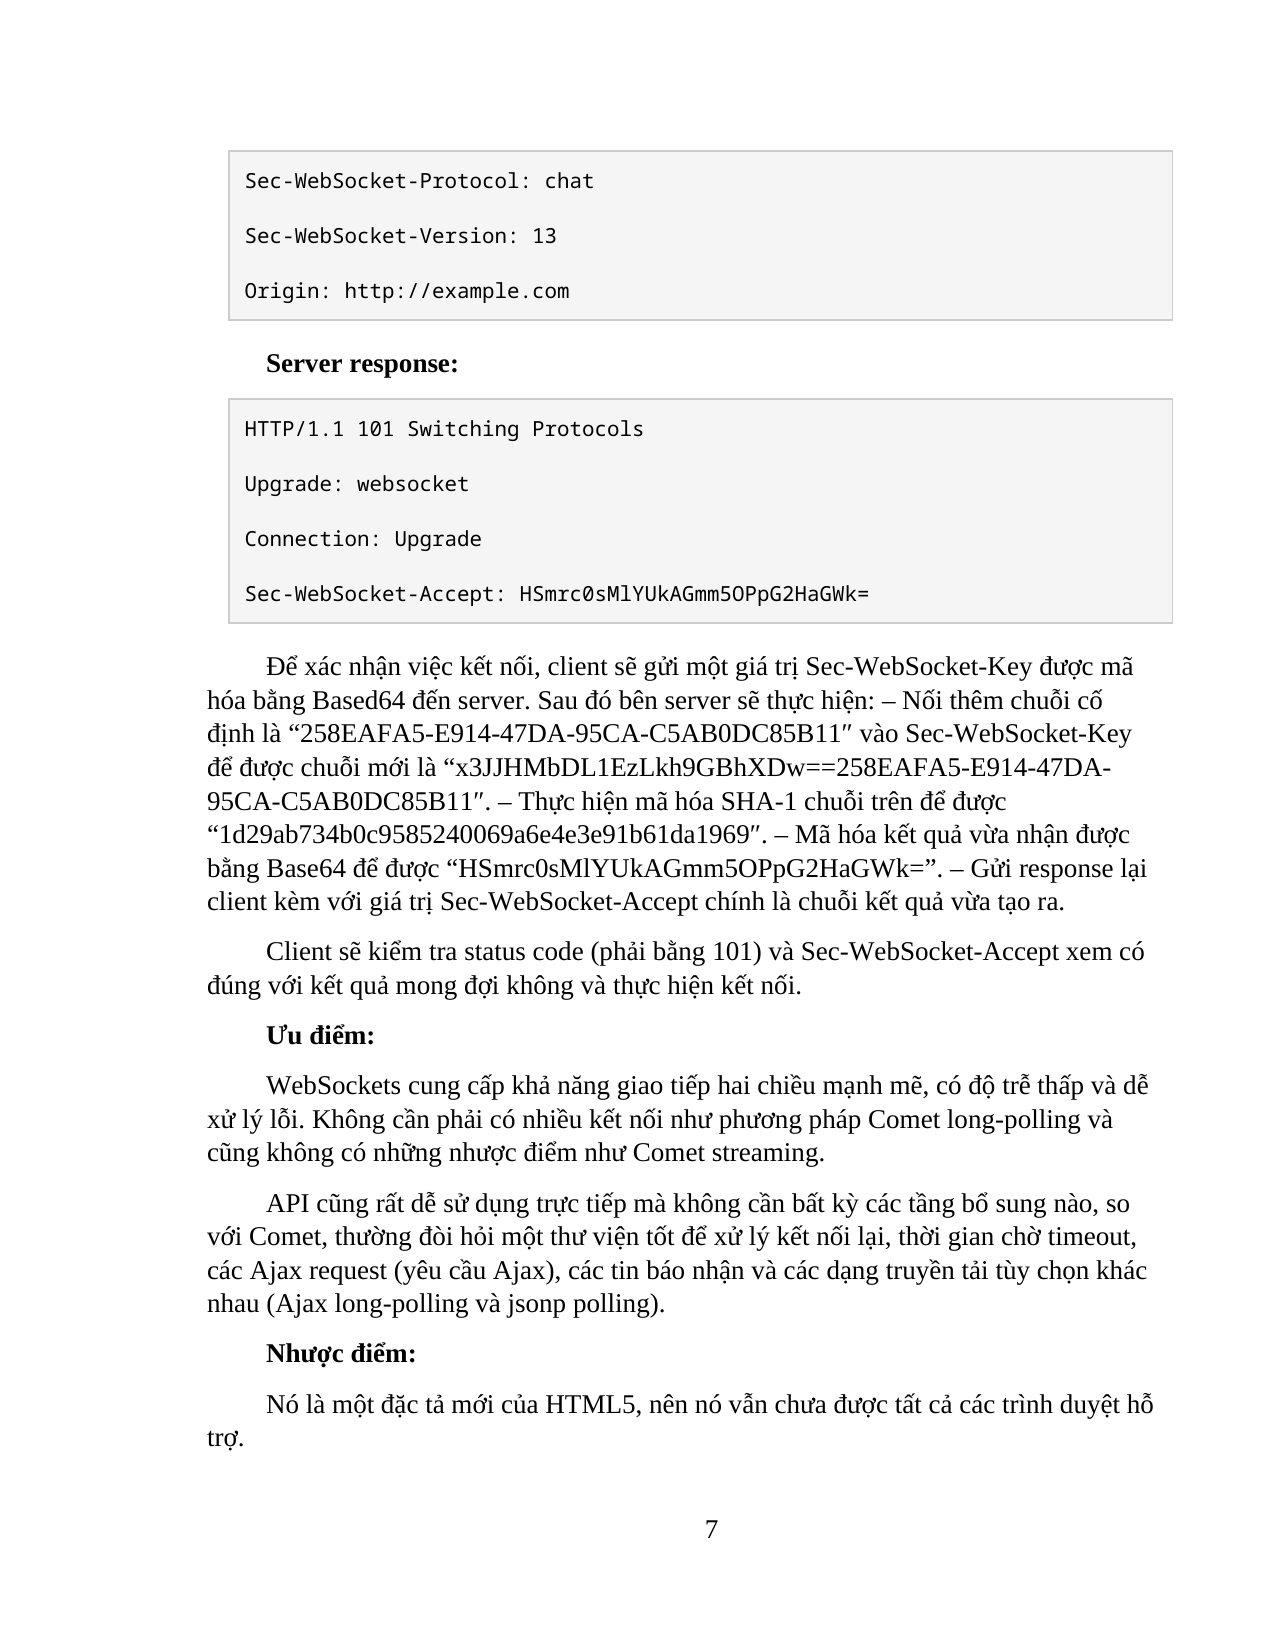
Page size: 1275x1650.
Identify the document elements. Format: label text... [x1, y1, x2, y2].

text Nhược điểm: [207, 1338, 1157, 1369]
text Để xác nhận việc kết nối, client sẽ gửi một giá trị Sec-WebSocket-Key được mã hóa bằng Based64 đến server. Sau đó bên server sẽ thực hiện: – Nối thêm chuỗi cố định là “258EAFA5-E914-47DA-95CA-C5AB0DC85B11″ vào Sec-WebSocket-Key để được chuỗi mới là “x3JJHMbDL1EzLkh9GBhXDw==258EAFA5-E914-47DA-95CA-C5AB0DC85B11″. – Thực hiện mã hóa SHA-1 chuỗi trên để được “1d29ab734b0c9585240069a6e4e3e91b61da1969″. – Mã hóa kết quả vừa nhận được bằng Base64 để được “HSmrc0sMlYUkAGmm5OPpG2HaGWk=”. – Gửi response lại client kèm với giá trị Sec-WebSocket-Accept chính là chuỗi kết quả vừa tạo ra. [207, 651, 1157, 916]
text Sec-WebSocket-Accept: HSmrc0sMlYUkAGmm5OPpG2HaGWk= [230, 563, 1172, 622]
text Upgrade: websocket [230, 453, 1172, 497]
text Client sẽ kiểm tra status code (phải bằng 101) và Sec-WebSocket-Accept xem có đúng với kết quả mong đợi không và thực hiện kết nối. [207, 936, 1157, 1000]
text Sec-WebSocket-Protocol: chat [230, 152, 1172, 194]
text API cũng rất dễ sử dụng trực tiếp mà không cần bất kỳ các tầng bổ sung nào, so với Comet, thường đòi hỏi một thư viện tốt để xử lý kết nối lại, thời gian chờ timeout, các Ajax request (yêu cầu Ajax), các tin báo nhận và các dạng truyền tải tùy chọn khác nhau (Ajax long-polling và jsonp polling). [207, 1187, 1157, 1318]
text Nó là một đặc tả mới của HTML5, nên nó vẫn chưa được tất cả các trình duyệt hỗ trợ. [207, 1388, 1157, 1452]
text Ưu điểm: [207, 1019, 1157, 1050]
text HTTP/1.1 101 Switching Protocols [230, 400, 1172, 442]
text Sec-WebSocket-Version: 13 [230, 205, 1172, 250]
text Connection: Upgrade [230, 508, 1172, 553]
text WebSockets cung cấp khả năng giao tiếp hai chiều mạnh mẽ, có độ trễ thấp và dễ xử lý lỗi. Không cần phải có nhiều kết nối như phương pháp Comet long-polling và cũng không có những nhược điểm như Comet streaming. [207, 1069, 1157, 1168]
text Origin: http://example.com [230, 260, 1172, 319]
text Server response: [207, 348, 1157, 379]
